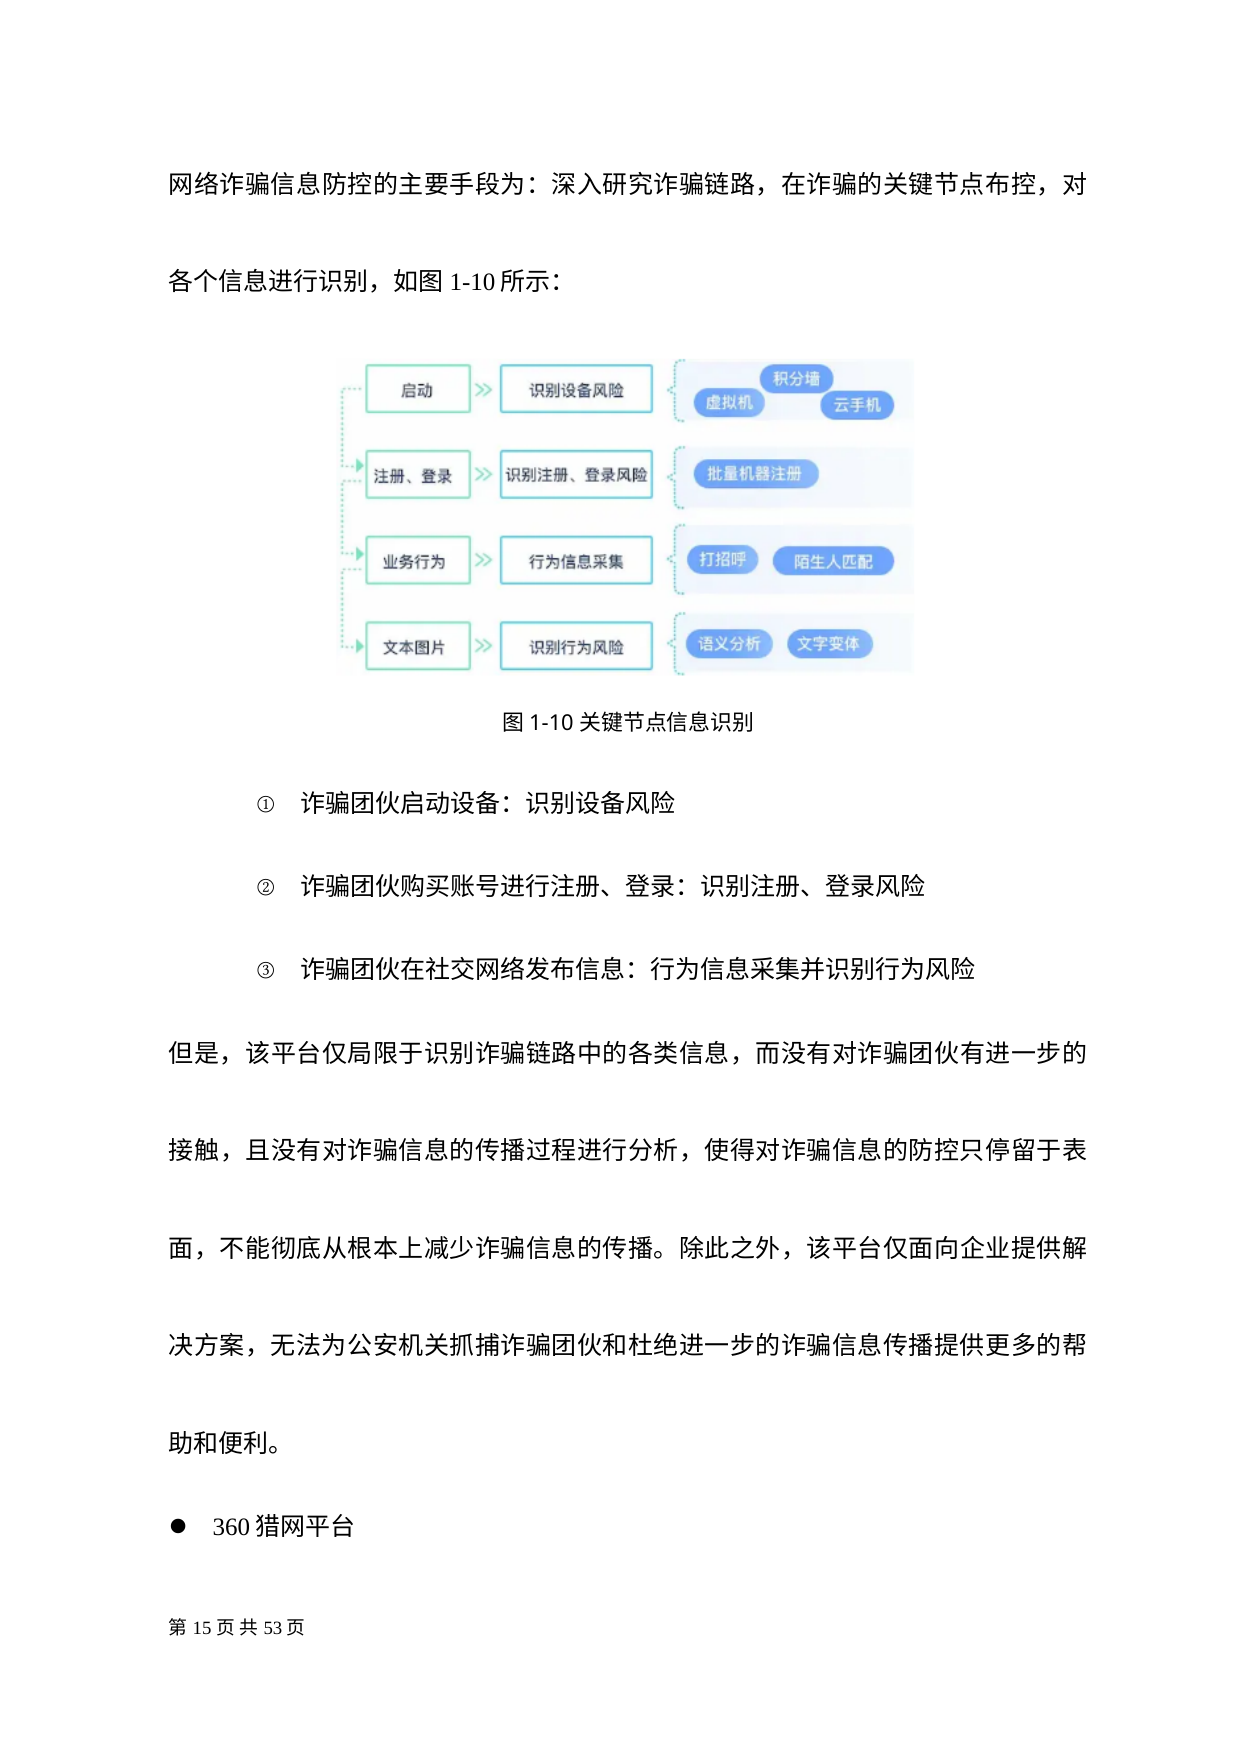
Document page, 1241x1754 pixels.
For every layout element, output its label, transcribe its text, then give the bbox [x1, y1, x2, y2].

picture [331, 346, 926, 698]
list 360猎网平台 [169, 1492, 1087, 1557]
text 但是，该平台仅局限于识别诈骗链路中的各类信息，而没有对诈骗团伙有进一步的接触，且没有对诈骗信息的传播过程进行分析，使得对诈骗信息的防控只停留于表面，不能彻底从根本上减少诈骗信息的传播。除此之外，该平台仅面向企业提供解决方案，无法为公安机关抓捕诈骗团伙和杜绝进一步的诈骗信息传播提供更多的帮助和便利。 [169, 1019, 1087, 1474]
list 诈骗团伙启动设备：识别设备风险 [256, 769, 1087, 834]
list 诈骗团伙在社交网络发布信息：行为信息采集并识别行为风险 [256, 936, 1087, 1001]
text 图 1-10 关键节点信息识别 [169, 704, 1087, 737]
list 诈骗团伙购买账号进行注册、登录：识别注册、登录风险 [256, 852, 1087, 917]
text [169, 150, 1087, 312]
